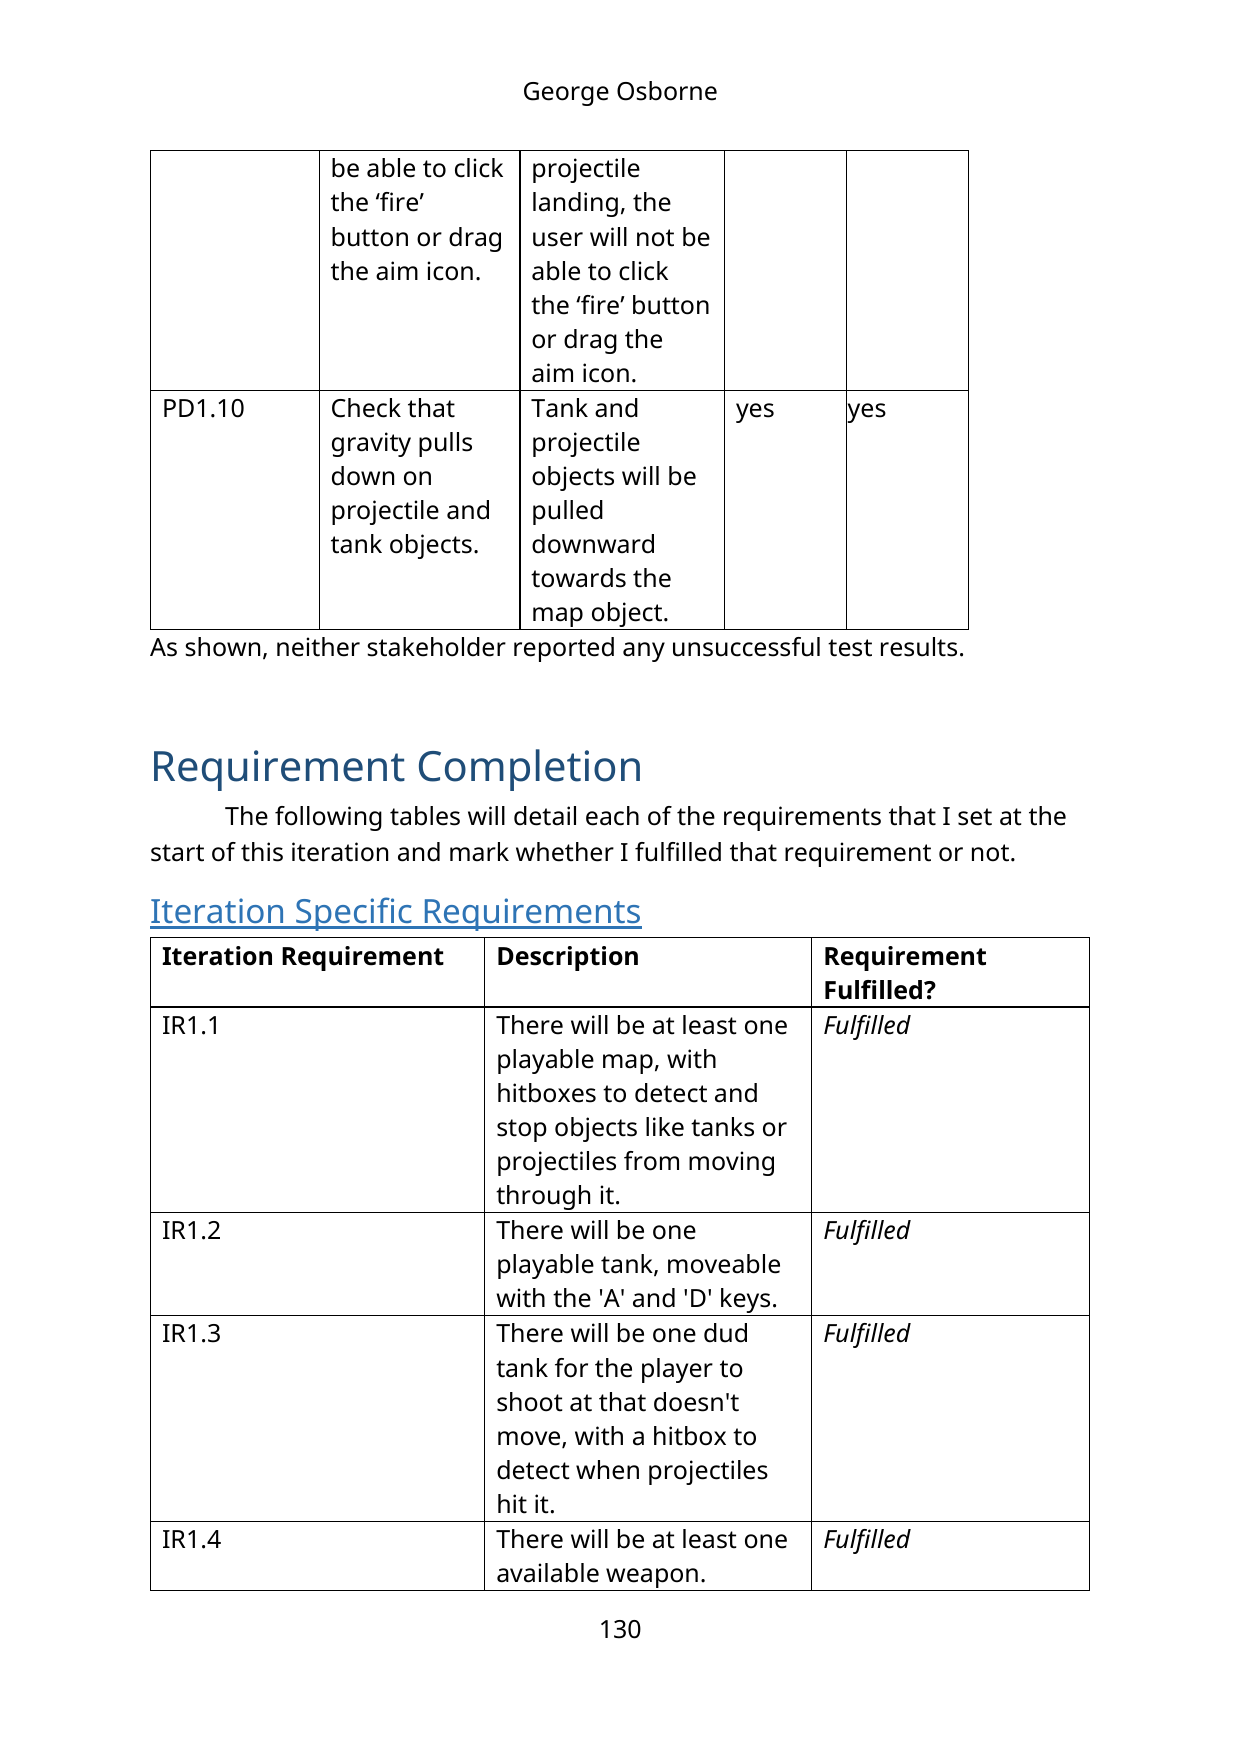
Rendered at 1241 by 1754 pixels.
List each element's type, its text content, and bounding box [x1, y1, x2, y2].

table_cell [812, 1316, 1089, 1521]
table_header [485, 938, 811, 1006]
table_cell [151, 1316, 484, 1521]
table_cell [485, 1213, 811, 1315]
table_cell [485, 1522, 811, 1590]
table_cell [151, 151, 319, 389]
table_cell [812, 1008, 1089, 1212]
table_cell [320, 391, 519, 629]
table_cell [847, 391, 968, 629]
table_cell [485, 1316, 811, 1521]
text The following tables will detail each of the requirements that I set at the start of this iteration and mark whether I fulfilled that requirement or not. [150, 798, 1090, 869]
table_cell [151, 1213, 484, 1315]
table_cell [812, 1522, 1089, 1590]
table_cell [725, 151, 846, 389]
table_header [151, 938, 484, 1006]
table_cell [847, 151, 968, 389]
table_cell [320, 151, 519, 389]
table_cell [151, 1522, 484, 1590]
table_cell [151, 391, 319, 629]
text As shown, neither stakeholder reported any unsuccessful test results. [150, 630, 1090, 664]
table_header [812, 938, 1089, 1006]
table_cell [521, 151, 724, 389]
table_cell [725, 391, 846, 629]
subtitle Requirement Completion [150, 737, 1090, 794]
subtitle Iteration Specific Requirements [150, 888, 1090, 934]
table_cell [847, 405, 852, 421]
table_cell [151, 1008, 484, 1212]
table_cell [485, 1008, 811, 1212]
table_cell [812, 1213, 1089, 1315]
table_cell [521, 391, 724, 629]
